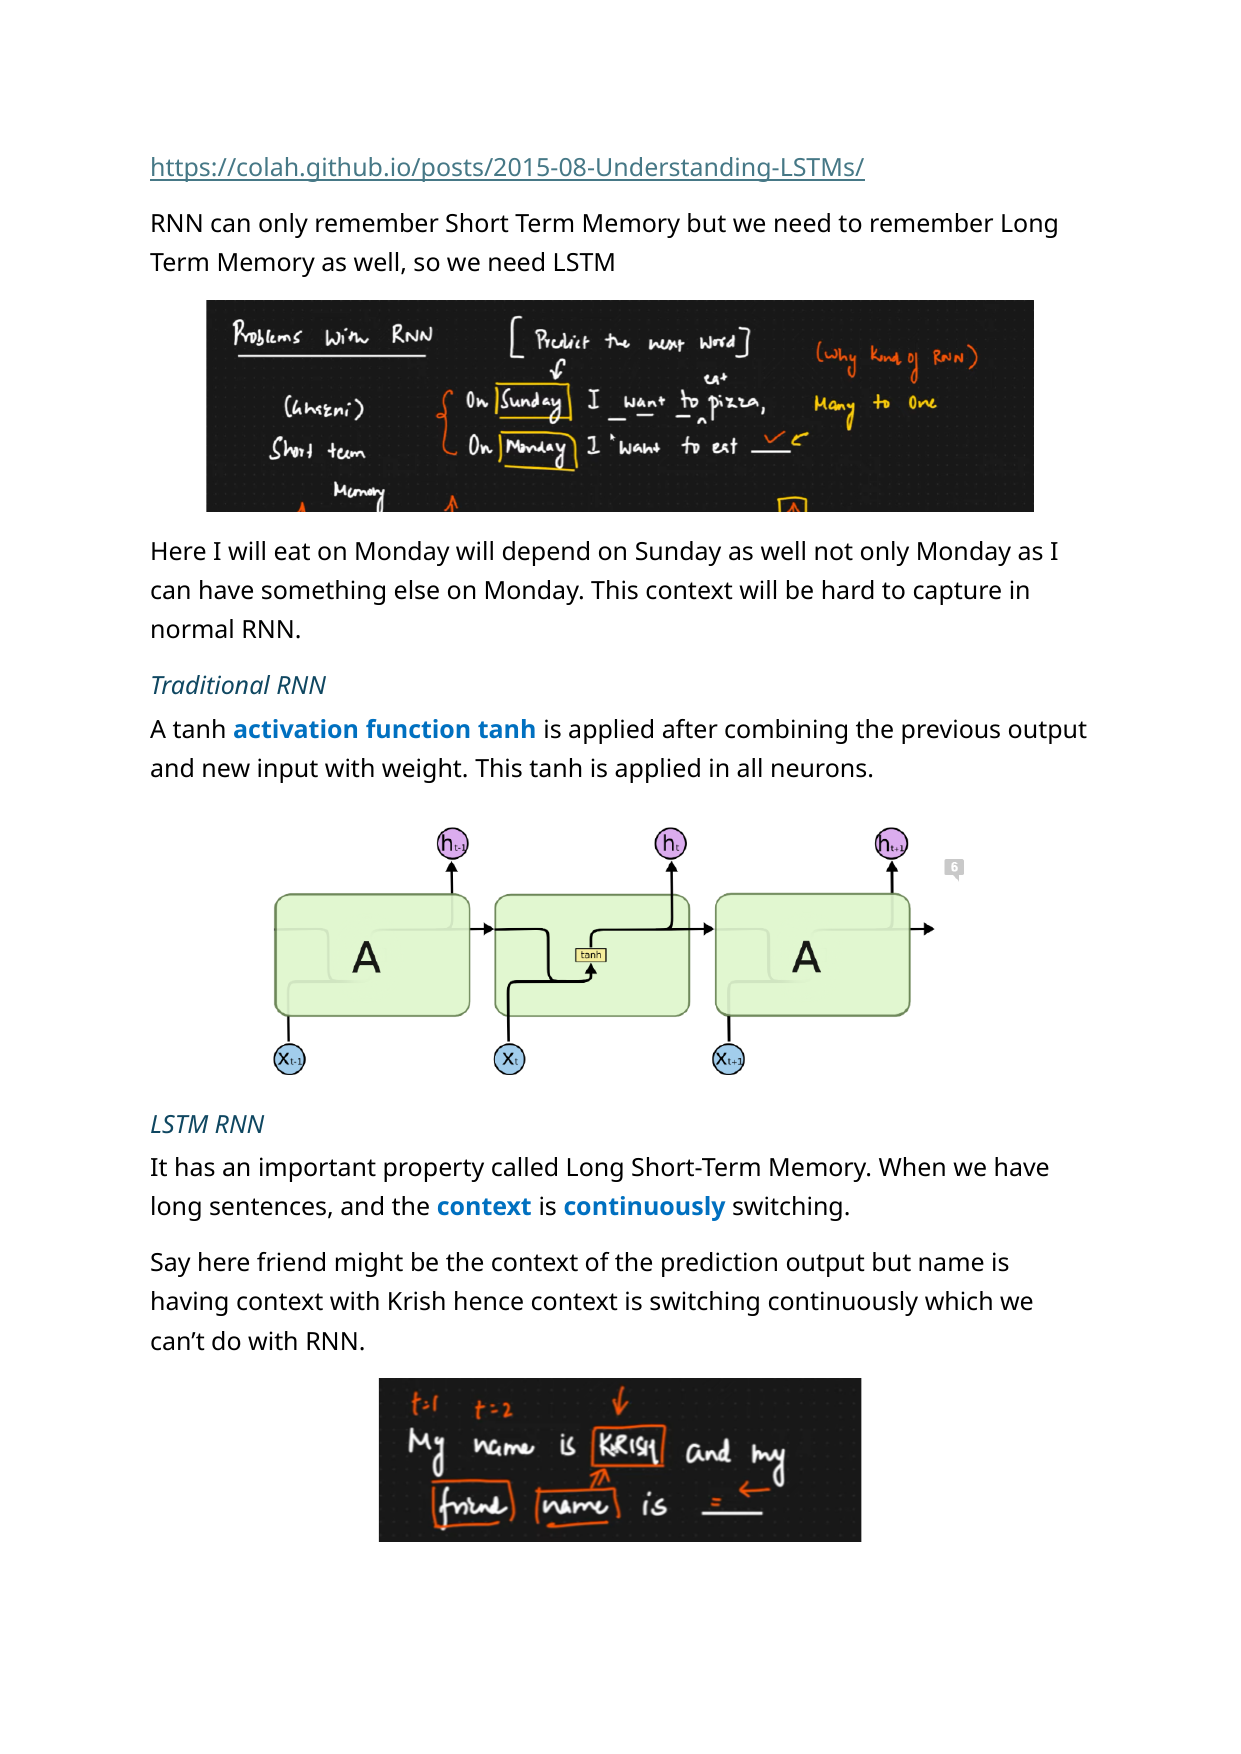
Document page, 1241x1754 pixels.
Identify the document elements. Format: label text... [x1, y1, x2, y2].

subtitle Traditional RNN [150, 668, 1090, 702]
text RNN can only remember Short Term Memory but we need to remember Long Term Memory as well, so we need LSTM [150, 206, 1090, 279]
subtitle LSTM RNN [150, 1106, 1090, 1141]
text It has an important property called Long Short-Term Memory. When we have long sentences, and the context is continuously switching. [150, 1150, 1090, 1223]
text Say here friend might be the context of the prediction output but name is having context with Krish hence context is switching continuously which we can’t do with RNN. [150, 1245, 1090, 1357]
picture [246, 806, 995, 1085]
picture [206, 300, 1034, 512]
text Here I will eat on Monday will depend on Sunday as well not only Monday as I can have something else on Monday. This context will be hard to capture in normal RNN. [150, 534, 1090, 646]
text https://colah.github.io/posts/2015-08-Understanding-LSTMs/ [150, 150, 1090, 184]
text A tanh activation function tanh is applied after combining the previous output and new input with weight. This tanh is applied in all neurons. [150, 711, 1090, 784]
picture [378, 1378, 862, 1542]
